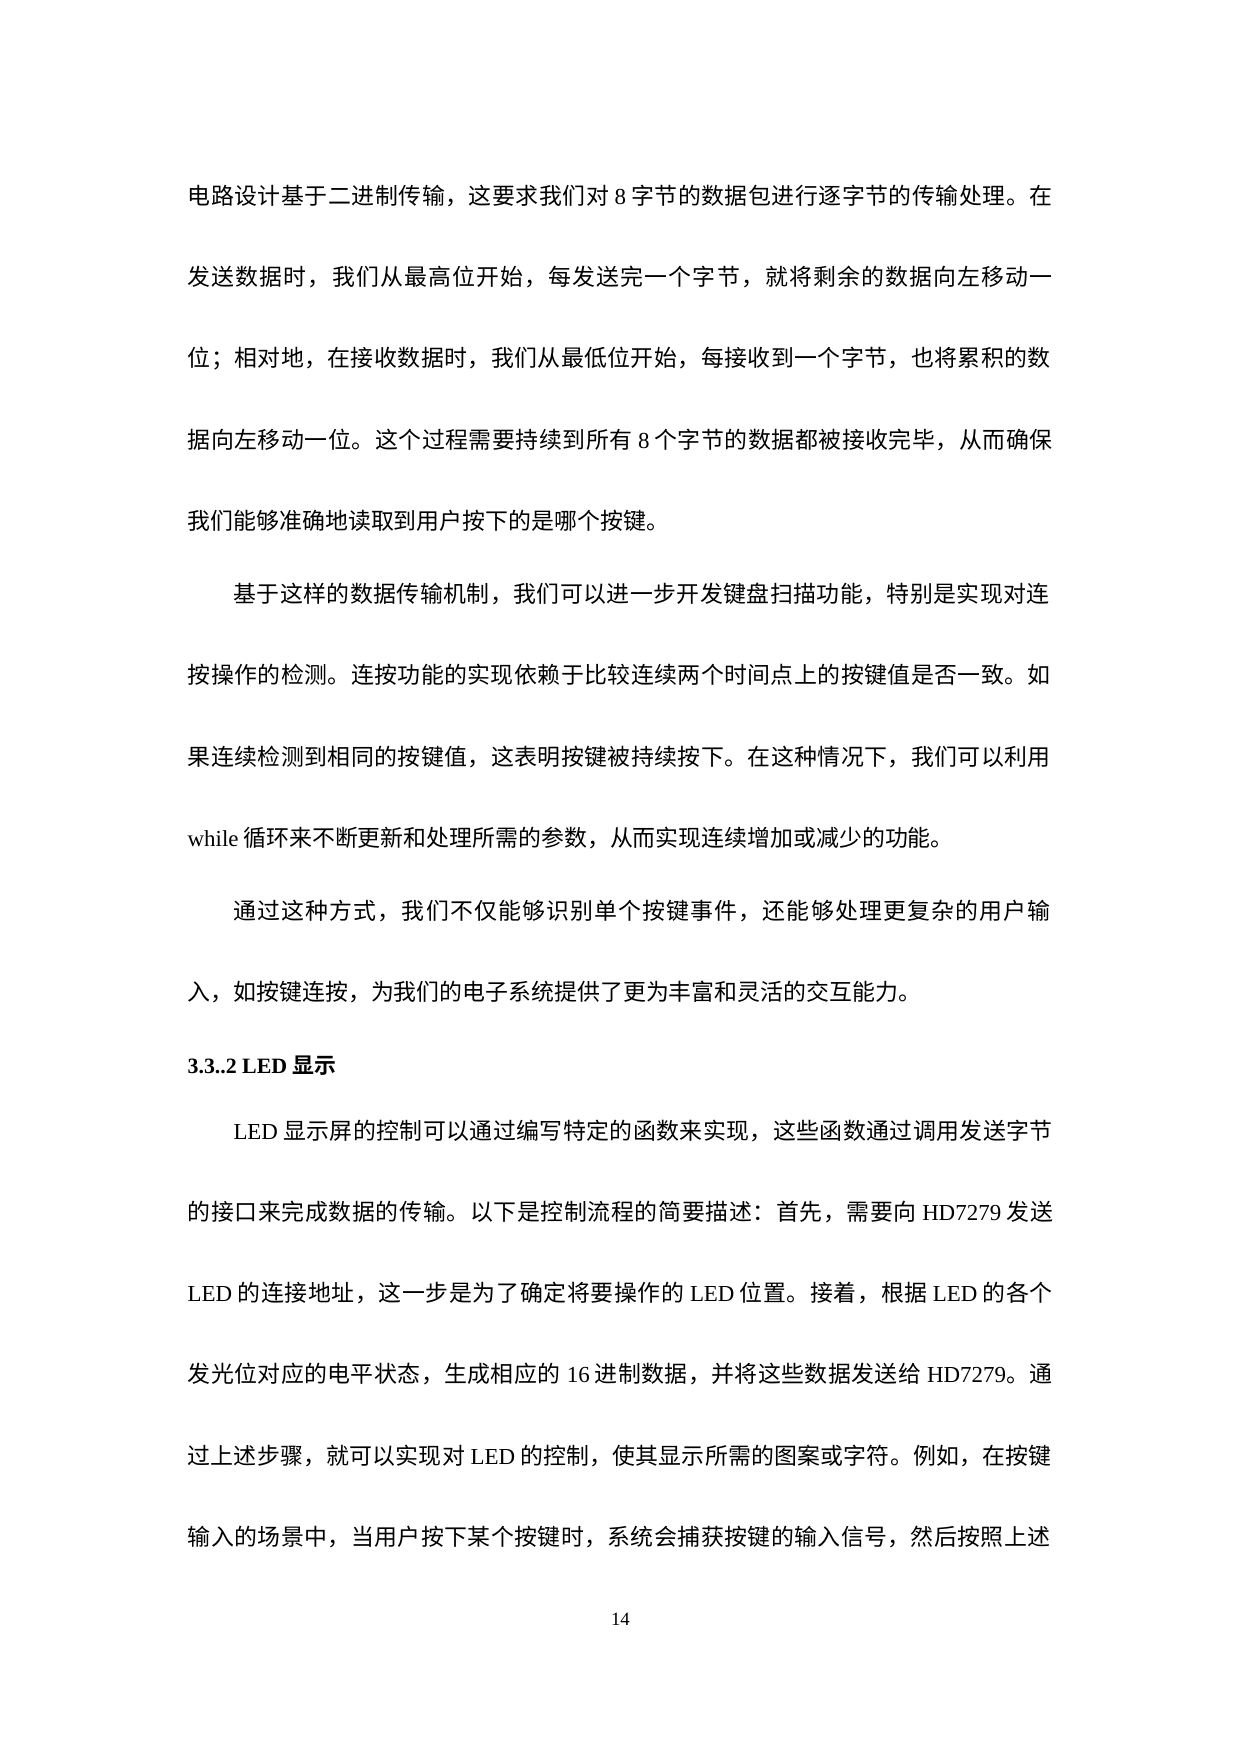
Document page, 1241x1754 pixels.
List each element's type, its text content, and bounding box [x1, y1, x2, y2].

text 3.3..2 LED 显示 [187, 1048, 1053, 1080]
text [187, 162, 1053, 552]
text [187, 1097, 1053, 1568]
text 通过这种方式，我们不仅能够识别单个按键事件，还能够处理更复杂的用户输入，如按键连按，为我们的电子系统提供了更为丰富和灵活的交互能力。 [187, 877, 1053, 1023]
text 基于这样的数据传输机制，我们可以进一步开发键盘扫描功能，特别是实现对连按操作的检测。连按功能的实现依赖于比较连续两个时间点上的按键值是否一致。如果连续检测到相同的按键值，这表明按键被持续按下。在这种情况下，我们可以利用while循环来不断更新和处理所需的参数，从而实现连续增加或减少的功能。 [187, 560, 1053, 869]
